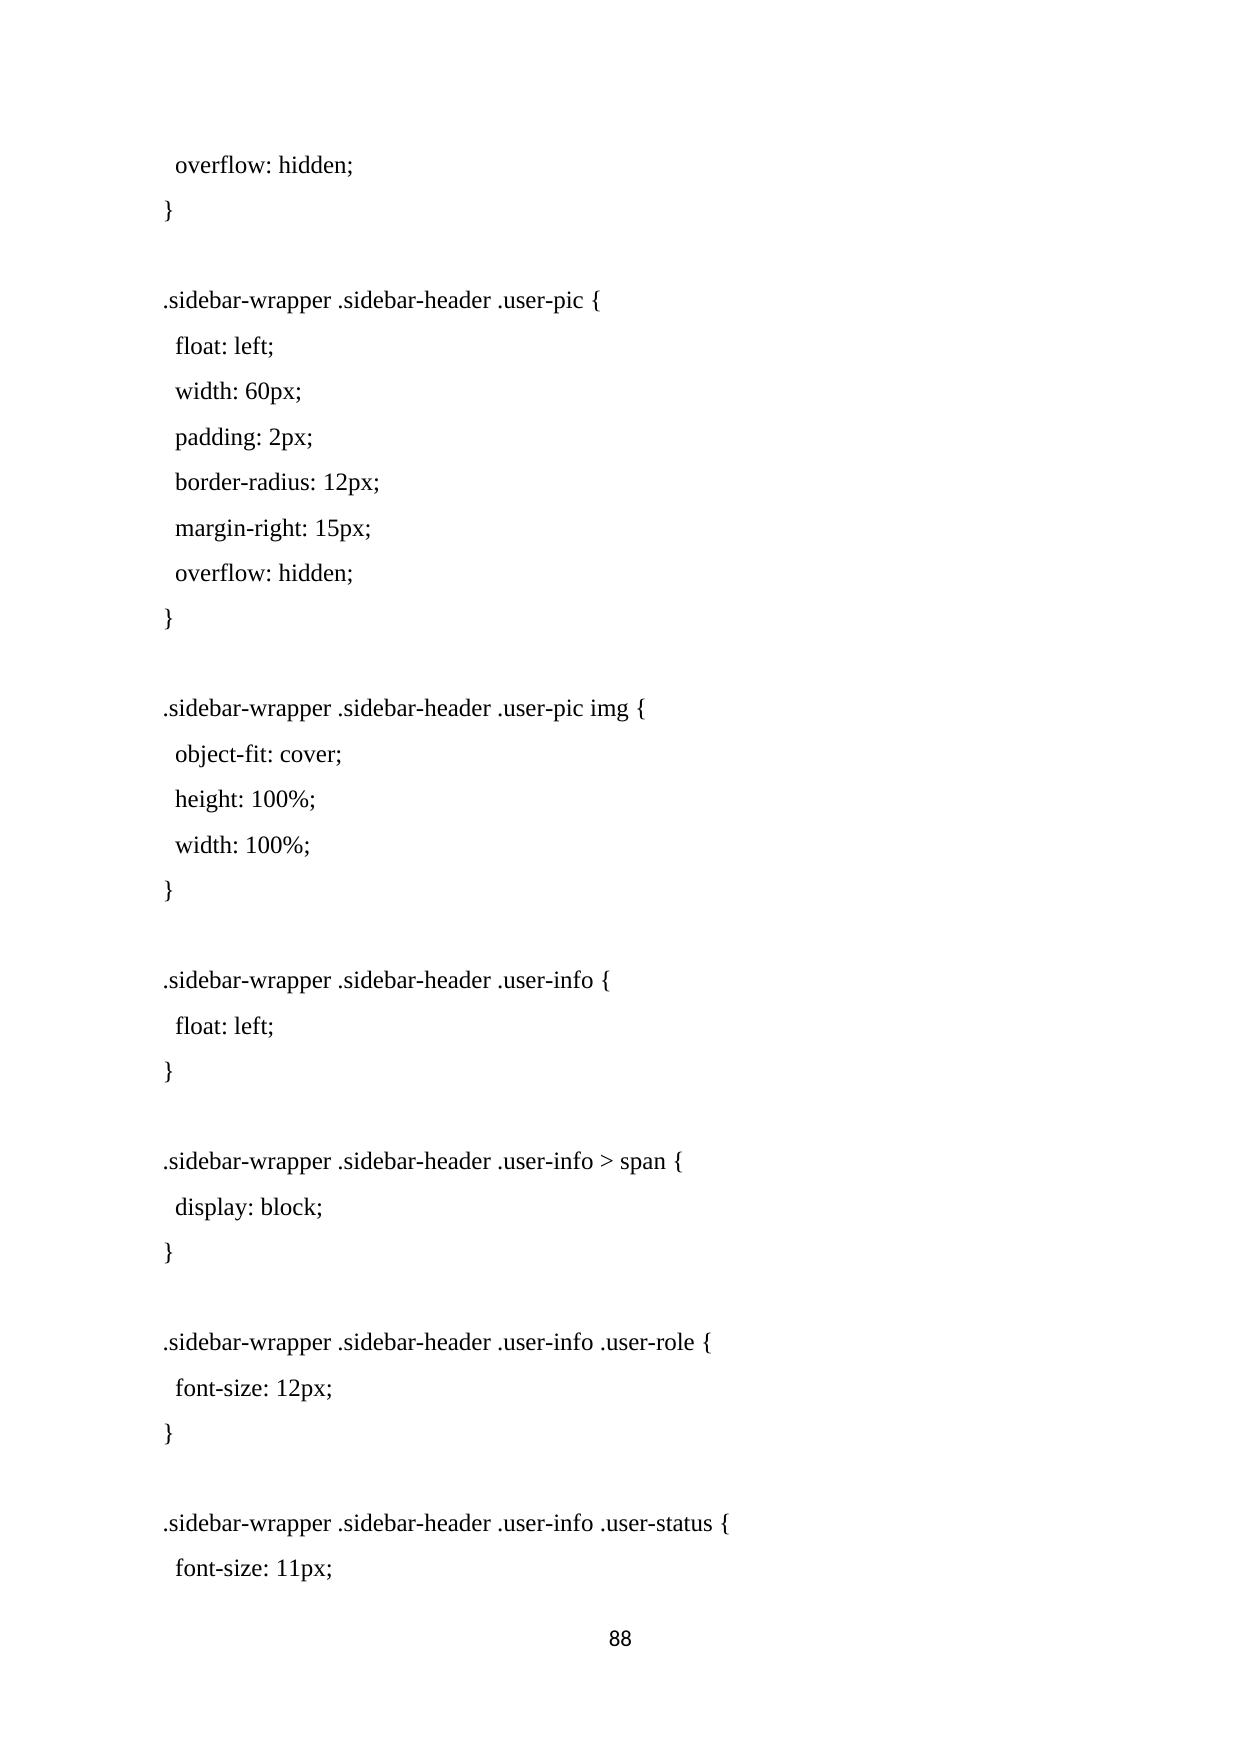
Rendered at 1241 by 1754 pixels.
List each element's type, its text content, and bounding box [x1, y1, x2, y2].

text } [150, 1056, 1090, 1085]
text .sidebar-wrapper .sidebar-header .user-info .user-status { [150, 1508, 1090, 1537]
text float: left; [150, 1011, 1090, 1039]
text } [150, 1237, 1090, 1266]
text } [150, 603, 1090, 632]
text font-size: 12px; [150, 1373, 1090, 1401]
text padding: 2px; [150, 422, 1090, 451]
text .sidebar-wrapper .sidebar-header .user-pic img { [150, 693, 1090, 722]
text display: block; [150, 1192, 1090, 1220]
text .sidebar-wrapper .sidebar-header .user-pic { [150, 286, 1090, 314]
text } [150, 1418, 1090, 1447]
text } [150, 875, 1090, 904]
text .sidebar-wrapper .sidebar-header .user-info { [150, 965, 1090, 994]
text margin-right: 15px; [150, 513, 1090, 541]
text border-radius: 12px; [150, 467, 1090, 496]
text width: 60px; [150, 376, 1090, 405]
text .sidebar-wrapper .sidebar-header .user-info > span { [150, 1146, 1090, 1175]
text width: 100%; [150, 830, 1090, 858]
text .sidebar-wrapper .sidebar-header .user-info .user-role { [150, 1327, 1090, 1356]
text object-fit: cover; [150, 739, 1090, 768]
text overflow: hidden; [150, 150, 1090, 179]
text height: 100%; [150, 784, 1090, 813]
text } [150, 195, 1090, 224]
text overflow: hidden; [150, 558, 1090, 587]
text float: left; [150, 331, 1090, 360]
text font-size: 11px; [150, 1553, 1090, 1582]
